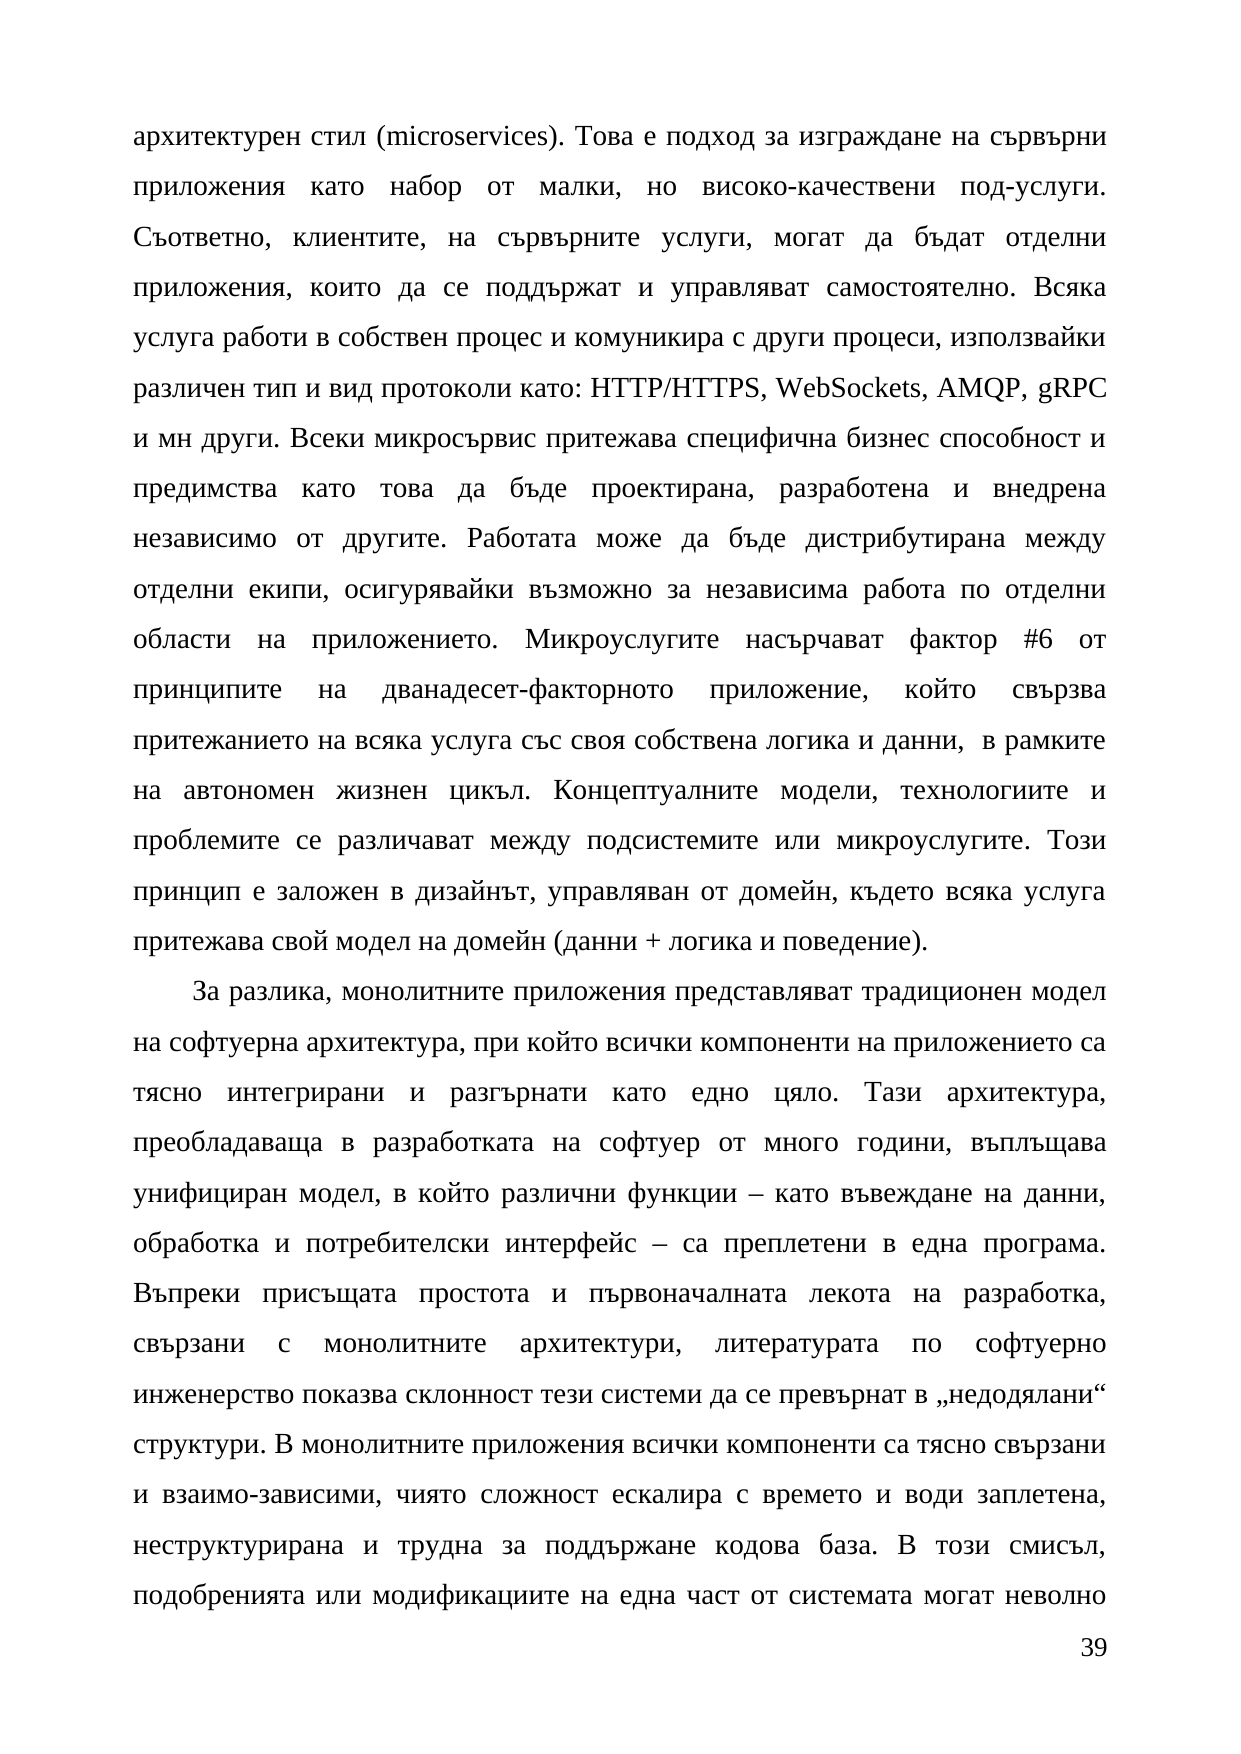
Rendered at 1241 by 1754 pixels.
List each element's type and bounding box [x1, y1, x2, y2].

text [133, 973, 1107, 1611]
text [133, 118, 1107, 957]
